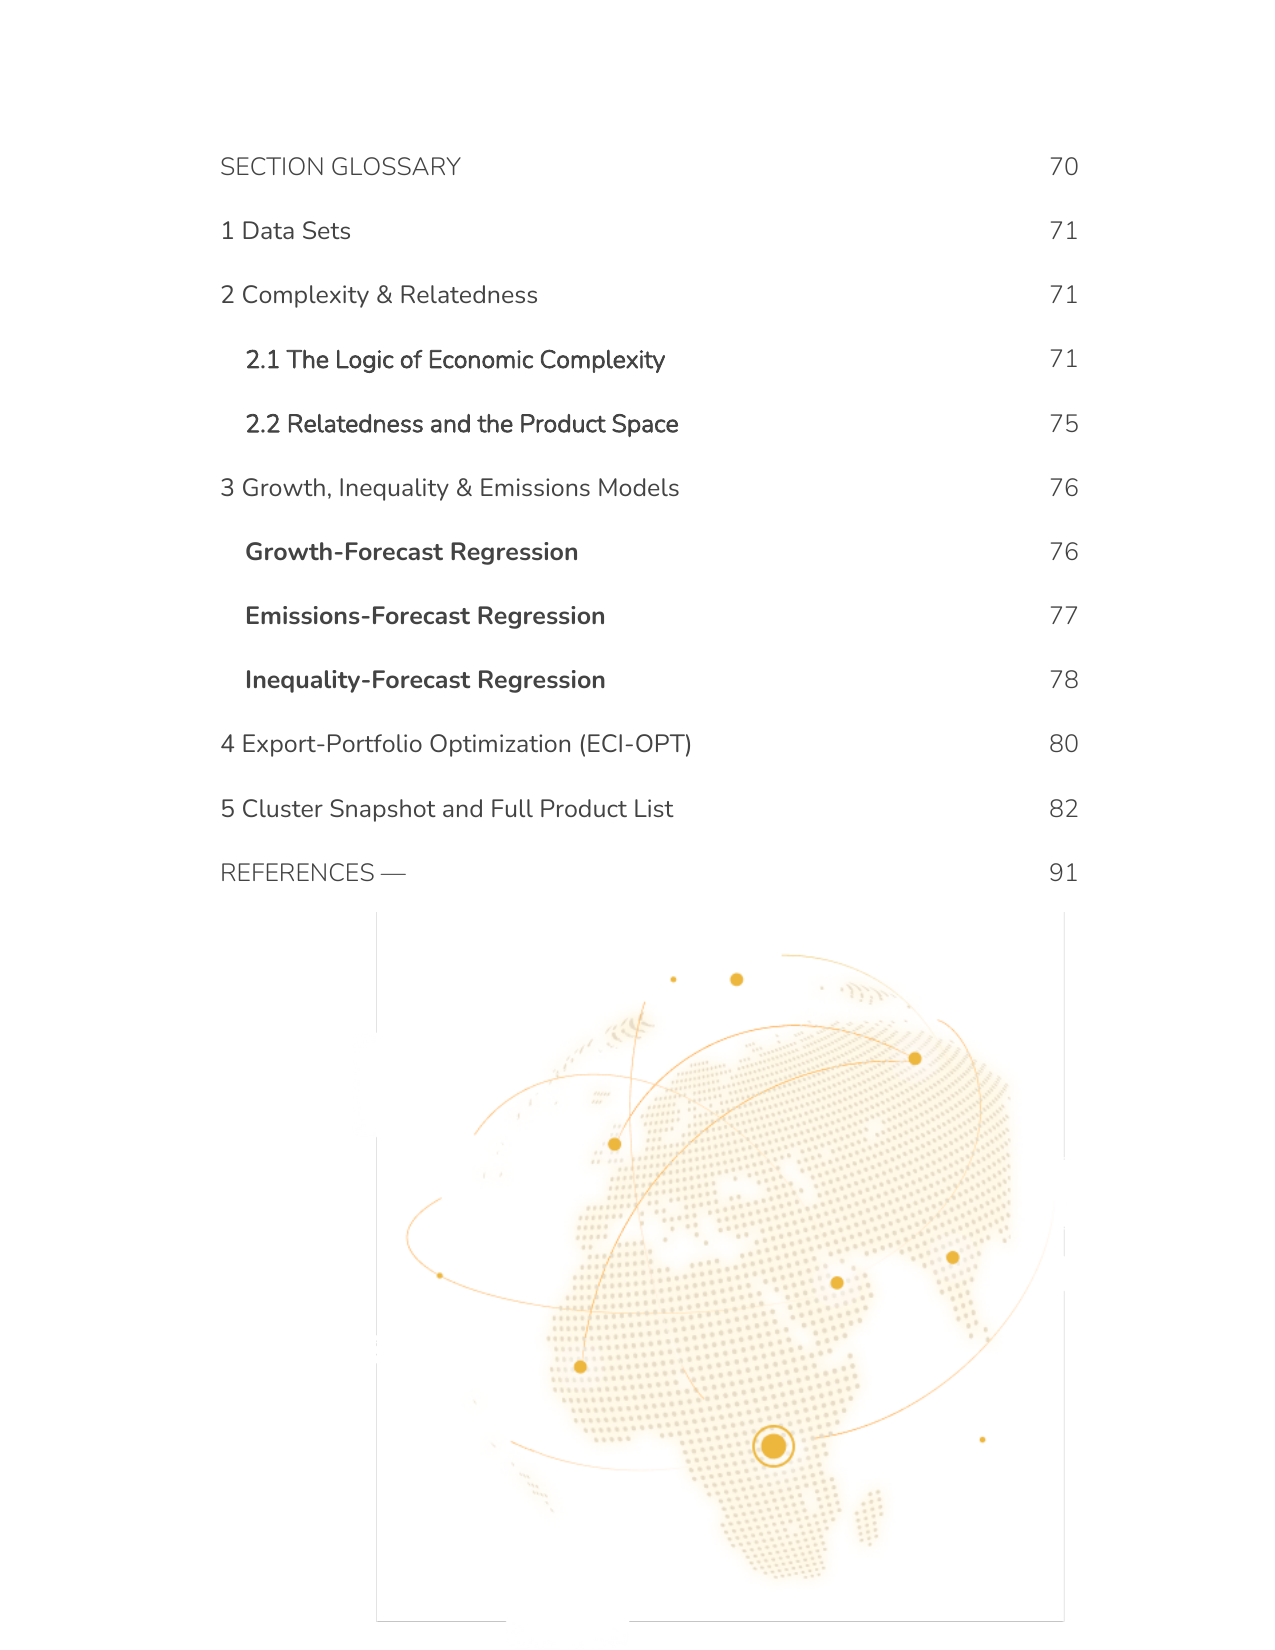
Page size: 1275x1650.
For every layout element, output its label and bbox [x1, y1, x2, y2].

picture [351, 912, 1079, 1650]
